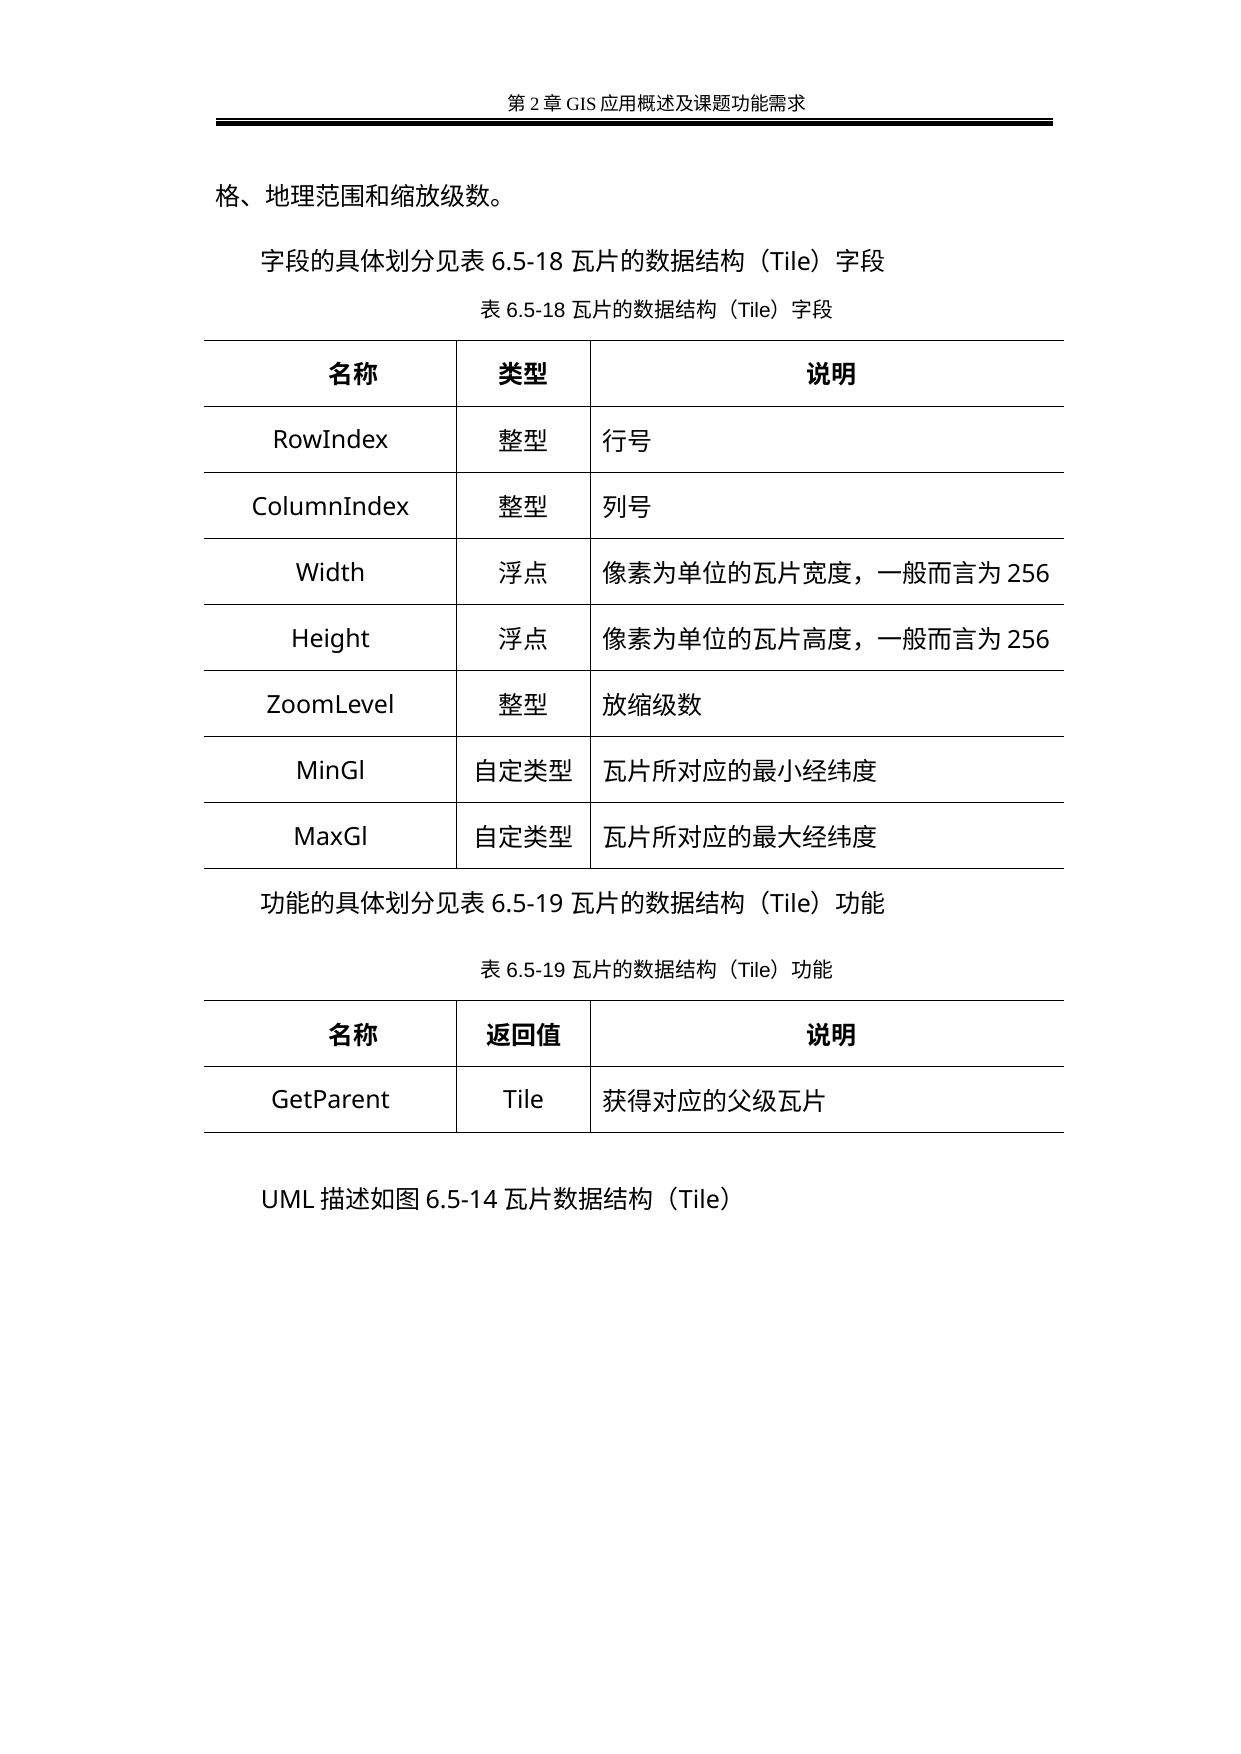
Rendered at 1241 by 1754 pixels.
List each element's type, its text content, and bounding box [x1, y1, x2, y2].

table_cell ColumnIndex [204, 473, 456, 538]
table_cell ZoomLevel [204, 671, 456, 736]
table_cell 放缩级数 [591, 671, 1064, 736]
table_header 类型 [457, 341, 590, 406]
table_cell 列号 [591, 473, 1064, 538]
table_cell 整型 [457, 473, 590, 538]
table_cell MinGl [204, 737, 456, 802]
table_cell 自定类型 [457, 737, 590, 802]
table_header 名称 [204, 341, 456, 406]
table_cell 行号 [591, 407, 1064, 472]
table_cell GetParent [204, 1067, 456, 1132]
table_cell Tile [457, 1067, 590, 1132]
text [216, 162, 1053, 227]
table_cell Width [204, 539, 456, 604]
table_cell MaxGl [204, 803, 456, 868]
table_cell 自定类型 [457, 803, 590, 868]
table_cell Height [204, 605, 456, 670]
table_cell 瓦片所对应的最小经纬度 [591, 737, 1064, 802]
table_header 名称 [204, 1001, 456, 1066]
table_header 说明 [591, 1001, 1064, 1066]
table_cell 像素为单位的瓦片宽度，一般而言为256 [591, 539, 1064, 604]
table_header 说明 [591, 341, 1064, 406]
table_cell 瓦片所对应的最大经纬度 [591, 803, 1064, 868]
table_cell 整型 [457, 671, 590, 736]
table_cell 浮点 [457, 539, 590, 604]
table_cell 整型 [457, 407, 590, 472]
table_cell 浮点 [457, 605, 590, 670]
table_cell 获得对应的父级瓦片 [591, 1067, 1064, 1132]
table_cell RowIndex [204, 407, 456, 472]
table_cell 像素为单位的瓦片高度，一般而言为256 [591, 605, 1064, 670]
table_header 返回值 [457, 1001, 590, 1066]
